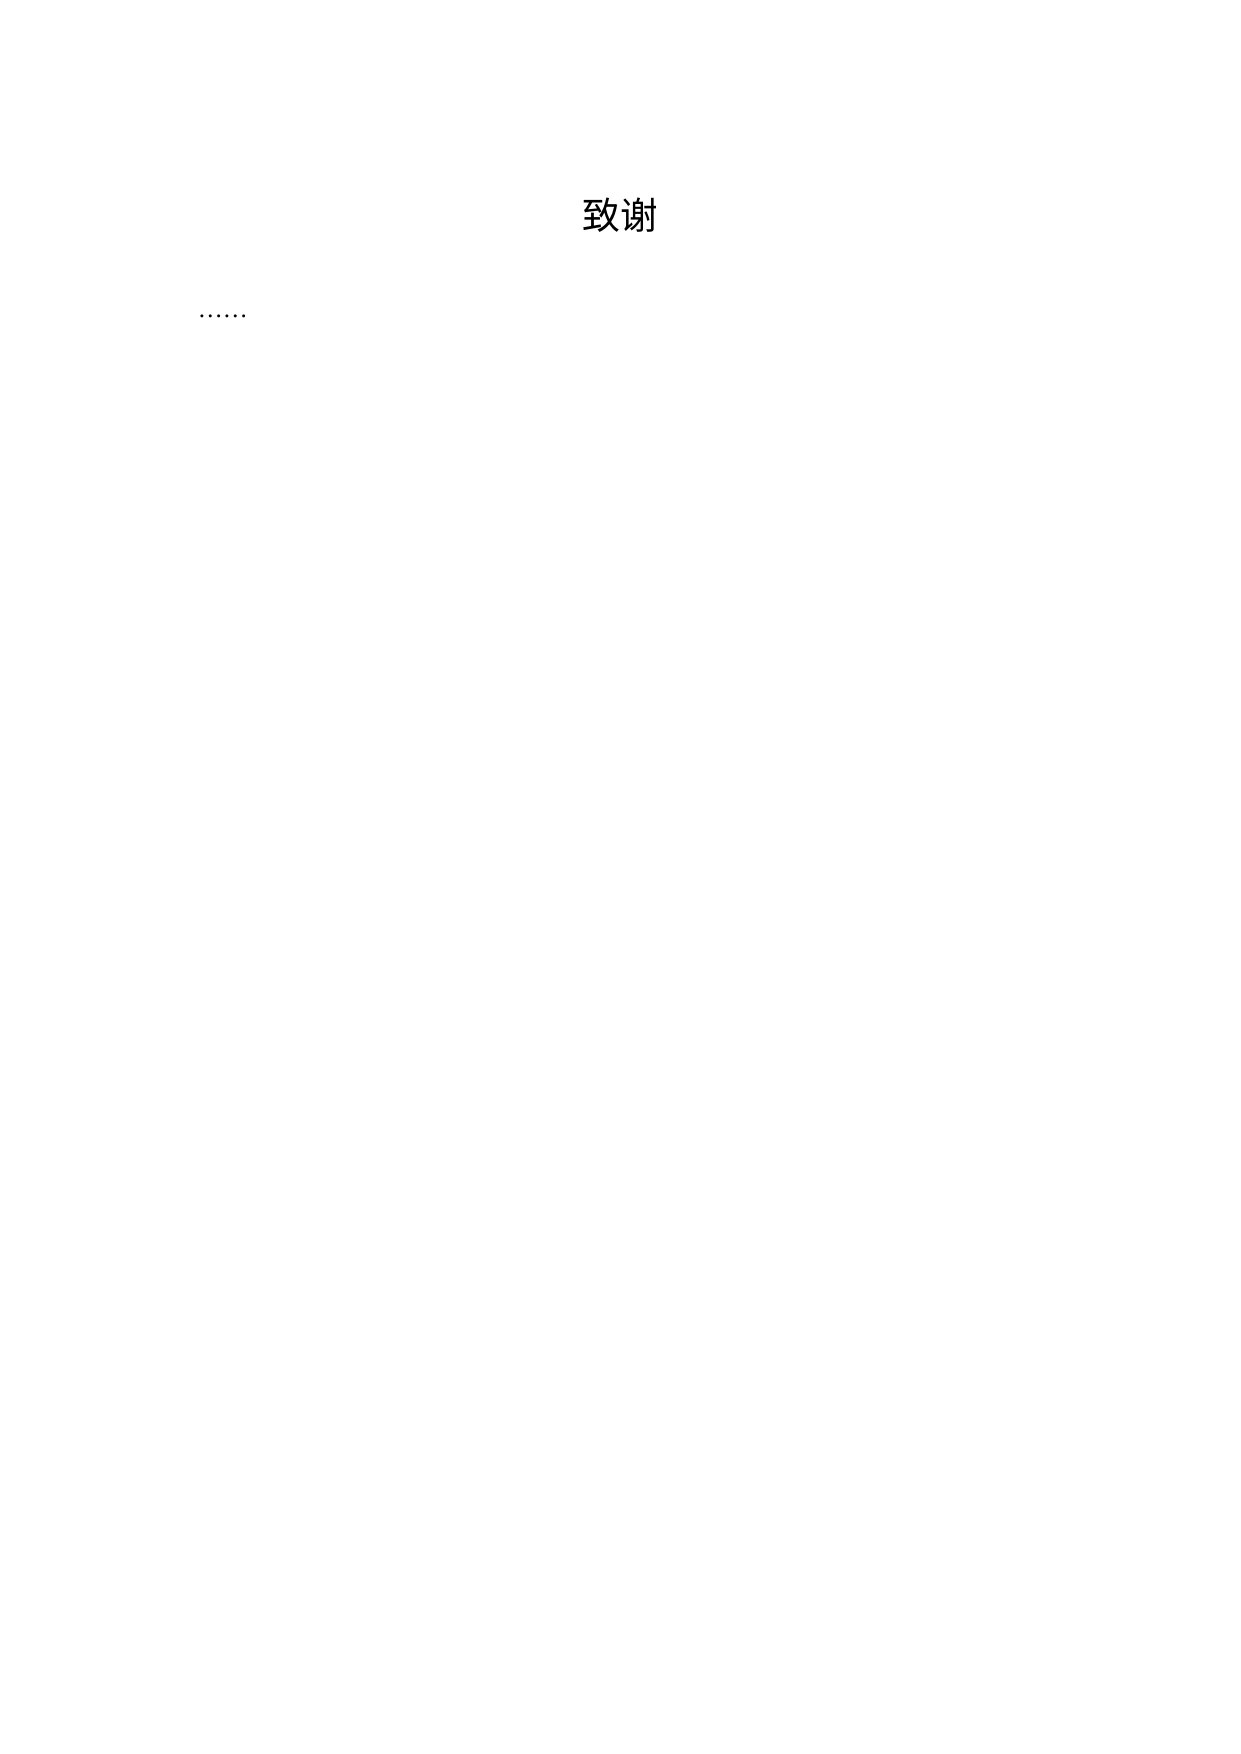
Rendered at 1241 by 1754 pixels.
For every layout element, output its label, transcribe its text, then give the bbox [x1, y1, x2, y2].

subtitle 致谢 [148, 181, 1092, 249]
text …… [148, 291, 1092, 325]
